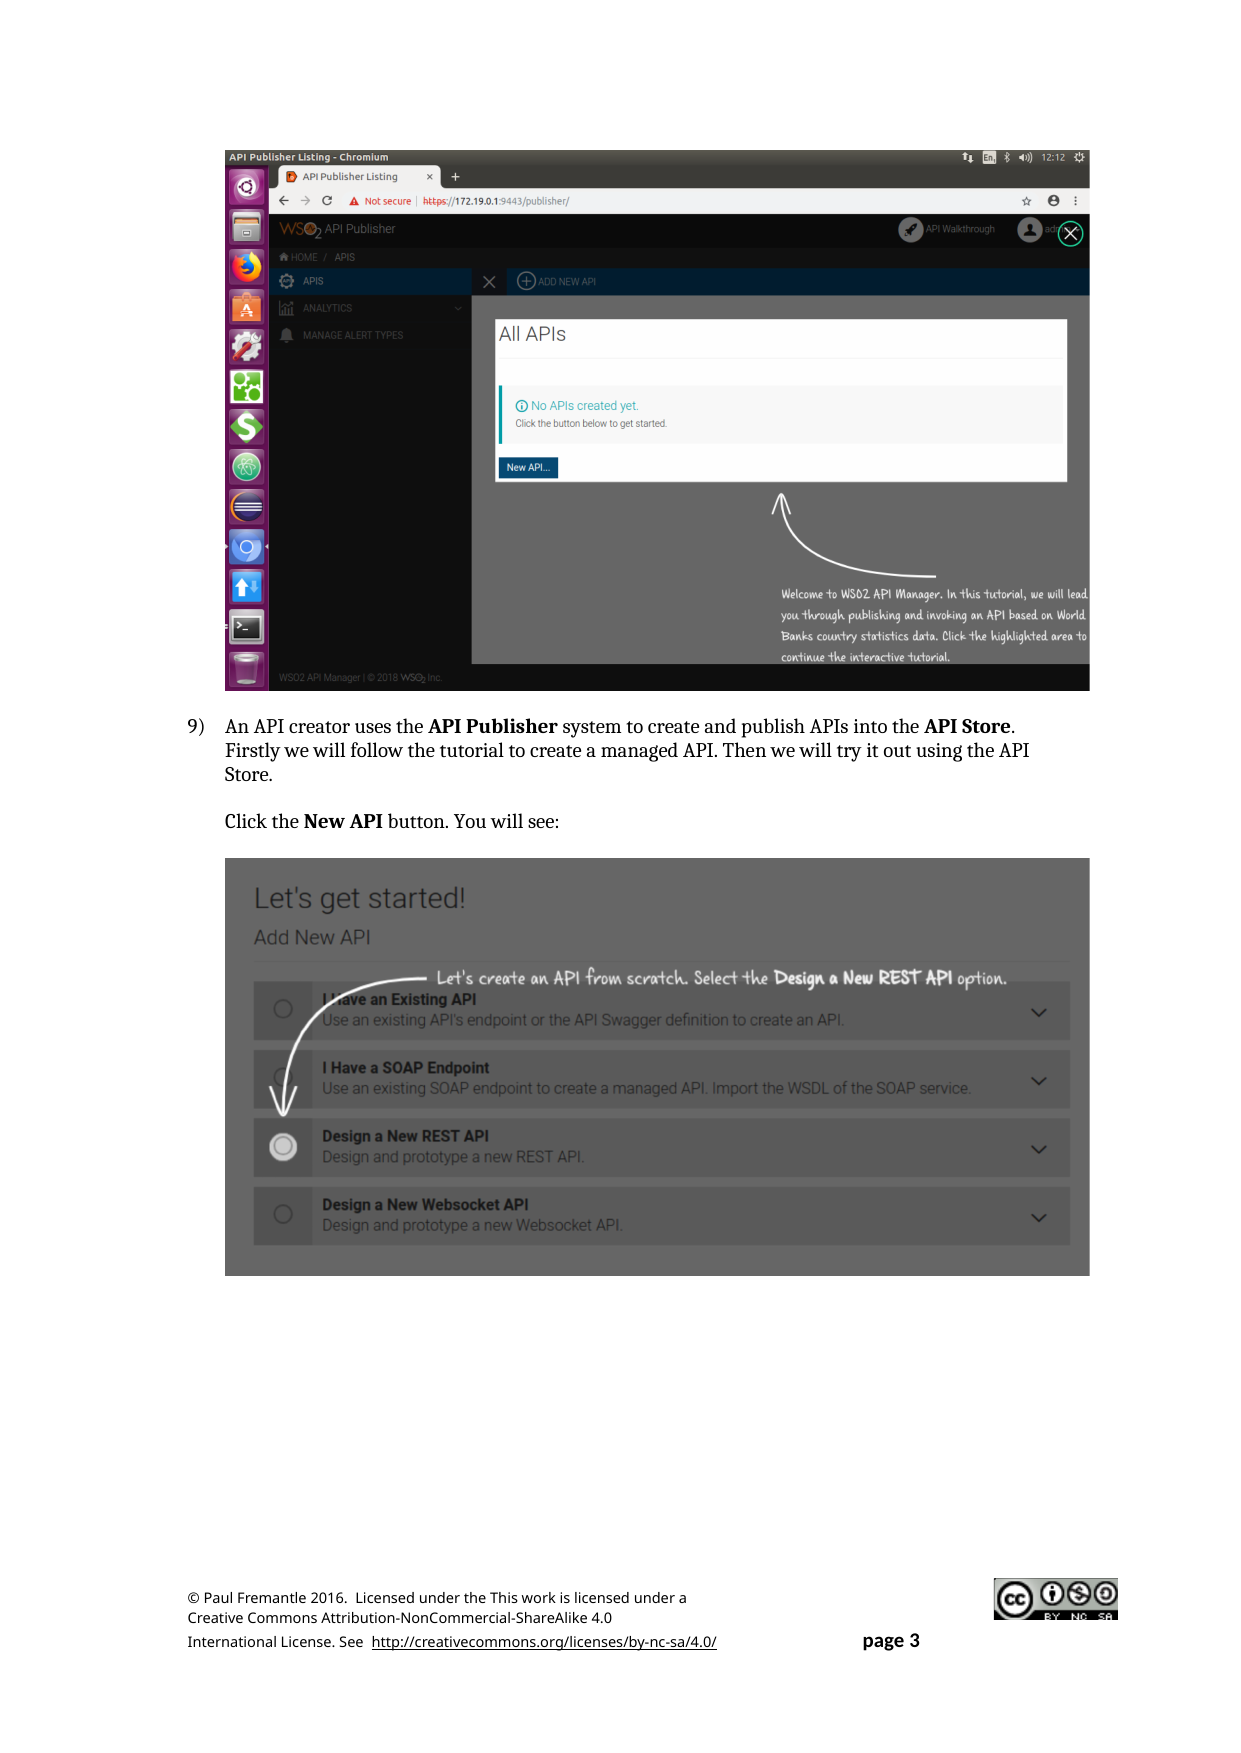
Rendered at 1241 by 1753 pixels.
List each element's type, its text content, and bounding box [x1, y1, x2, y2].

list An API creator uses the API Publisher system to create and publish APIs into the API Store. Firstly we will follow the tutorial to create a managed API. Then we will try it out using the API Store. [187, 714, 1053, 786]
picture [993, 1578, 1118, 1620]
picture [225, 858, 1090, 1276]
picture [225, 150, 1090, 691]
list Click the New API button. You will see: [225, 786, 1053, 858]
